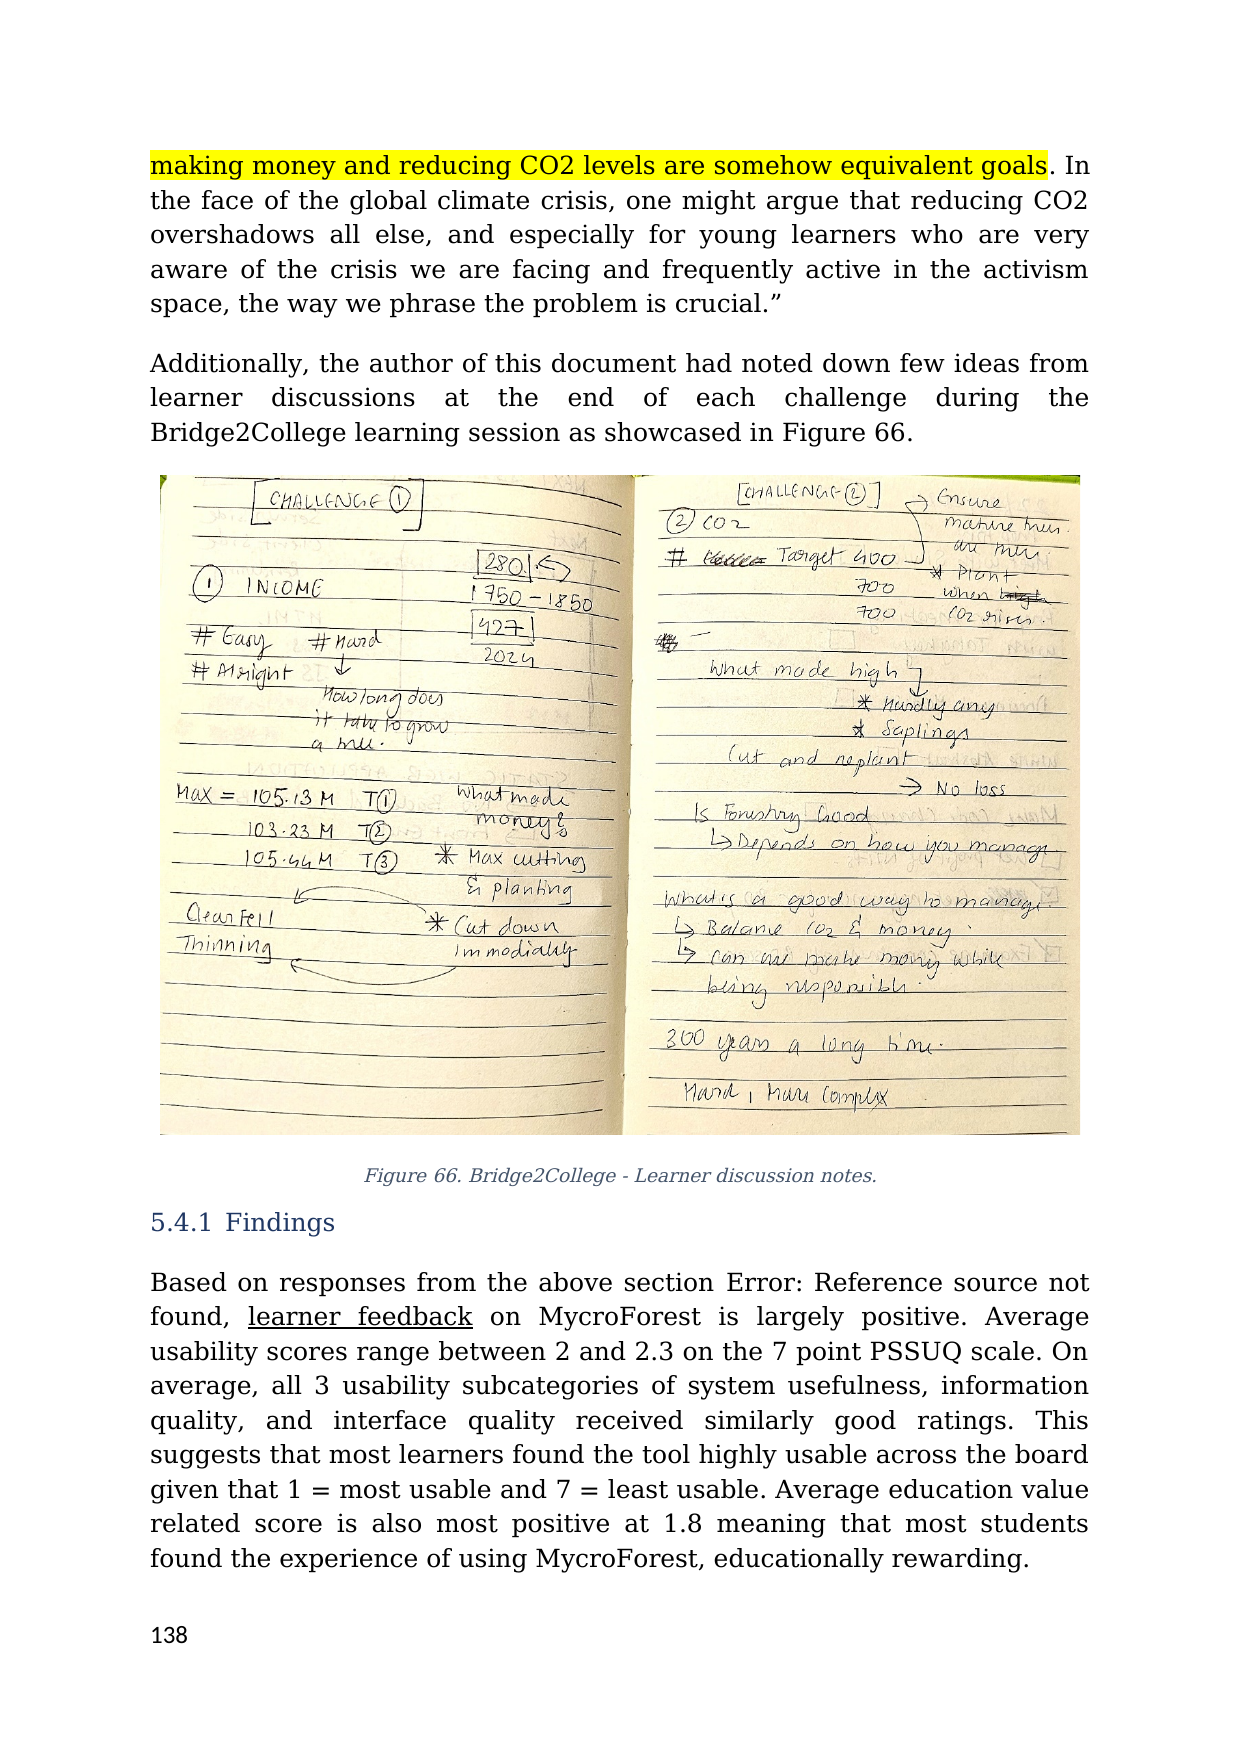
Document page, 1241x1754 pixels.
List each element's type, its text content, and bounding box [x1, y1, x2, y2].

subtitle Findings [150, 1207, 1090, 1237]
picture [160, 475, 1081, 1135]
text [150, 150, 1090, 318]
